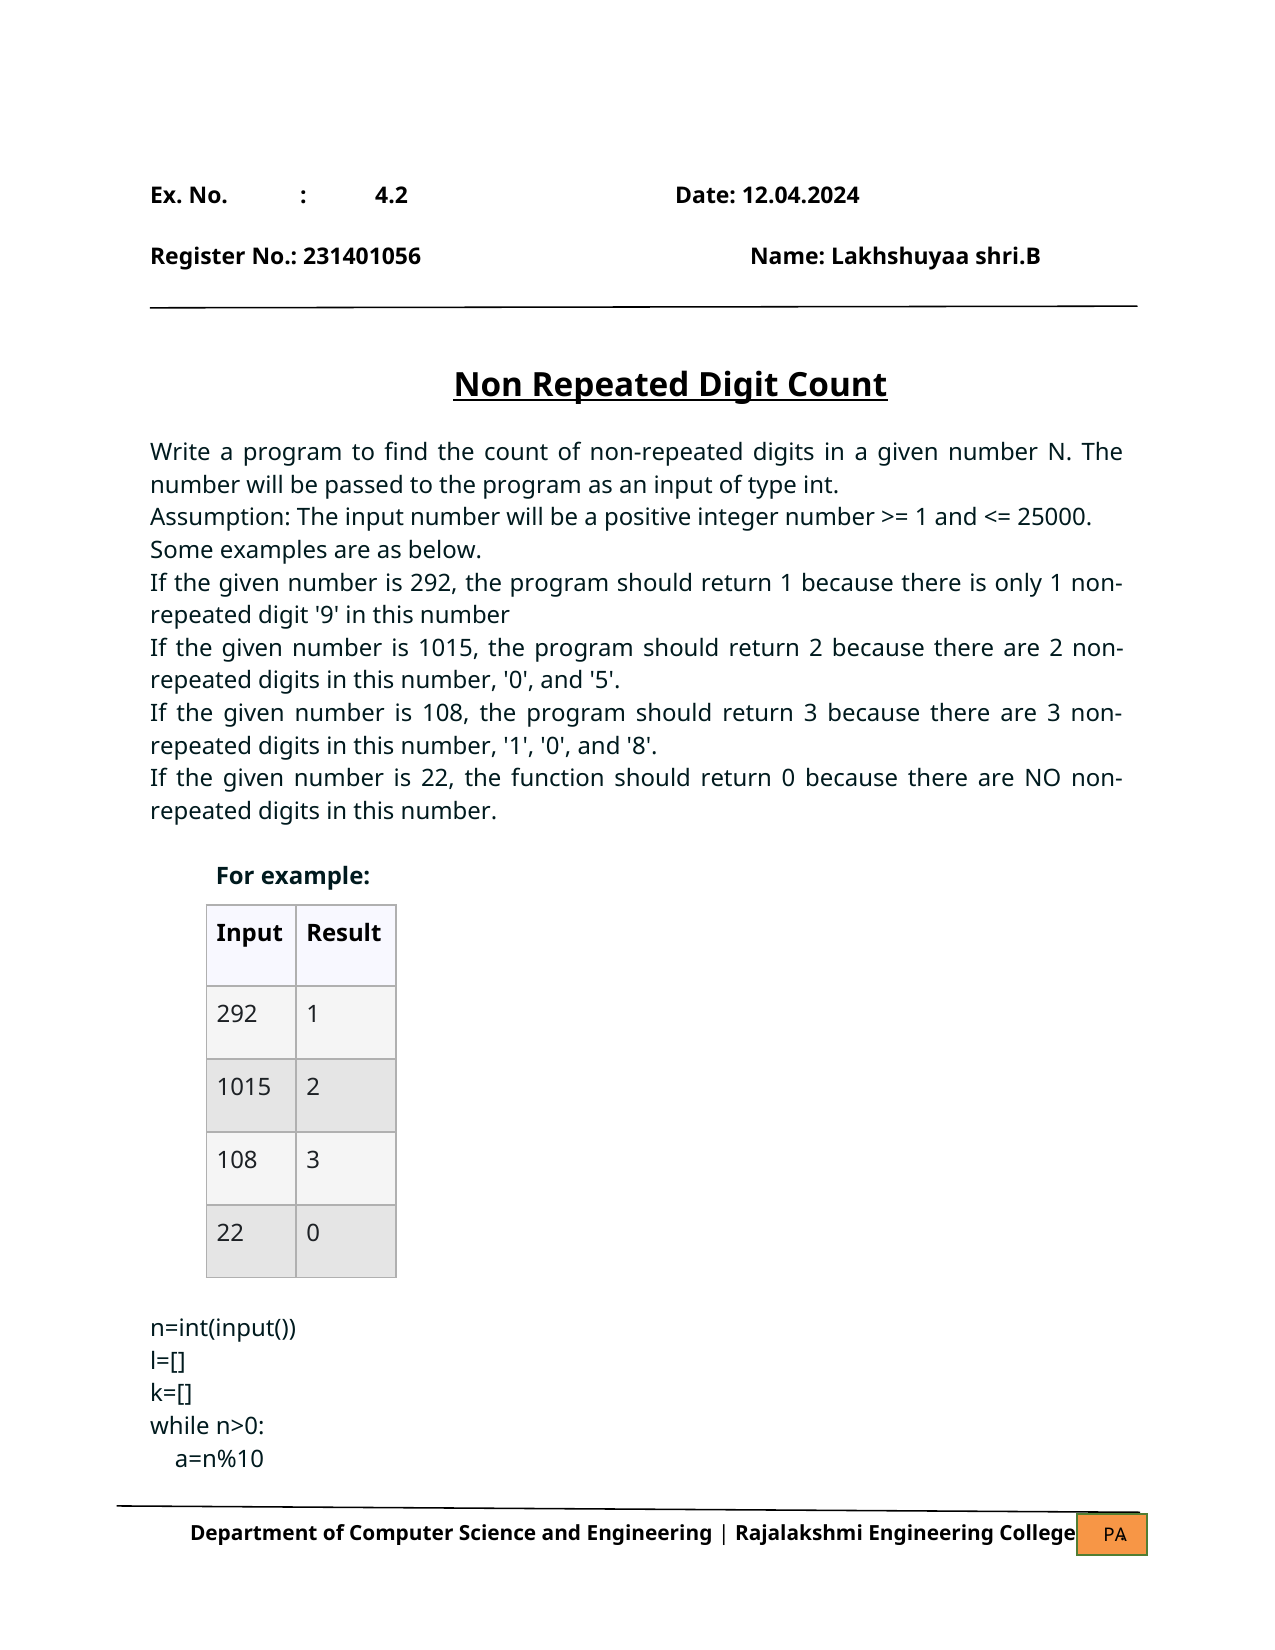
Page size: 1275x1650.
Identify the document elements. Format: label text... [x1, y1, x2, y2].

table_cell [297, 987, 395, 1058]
text while n>0: [150, 1409, 1125, 1441]
text If the given number is 1015, the program should return 2 because there are 2 non-repeated digits in this number, '0', and '5'. [150, 631, 1125, 696]
text If the given number is 22, the function should return 0 because there are NO non-repeated digits in this number. [150, 761, 1125, 826]
text k=[] [150, 1376, 1125, 1409]
text Register No.: 231401056 Name: Lakhshuyaa shri.B [150, 239, 1125, 271]
text If the given number is 108, the program should return 3 because there are 3 non-repeated digits in this number, '1', '0', and '8'. [150, 696, 1125, 761]
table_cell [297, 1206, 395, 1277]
text a=n%10 [150, 1441, 1125, 1474]
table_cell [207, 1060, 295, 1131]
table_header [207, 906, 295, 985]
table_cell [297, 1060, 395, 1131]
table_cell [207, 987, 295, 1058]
text l=[] [150, 1344, 1125, 1376]
text Write a program to find the count of non-repeated digits in a given number N. The number will be passed to the program as an input of type int. [150, 435, 1125, 500]
text If the given number is 292, the program should return 1 because there is only 1 non-repeated digit '9' in this number [150, 565, 1125, 631]
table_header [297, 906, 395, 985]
text Ex. No. : 4.2 Date: 12.04.2024 [150, 179, 1125, 210]
text Non Repeated Digit Count [216, 360, 1125, 406]
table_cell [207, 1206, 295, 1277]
text Some examples are as below. [150, 533, 1125, 565]
text For example: [216, 859, 1125, 891]
text n=int(input()) [150, 1278, 1125, 1344]
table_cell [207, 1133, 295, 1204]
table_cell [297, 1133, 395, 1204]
text Assumption: The input number will be a positive integer number >= 1 and <= 25000. [150, 500, 1125, 533]
